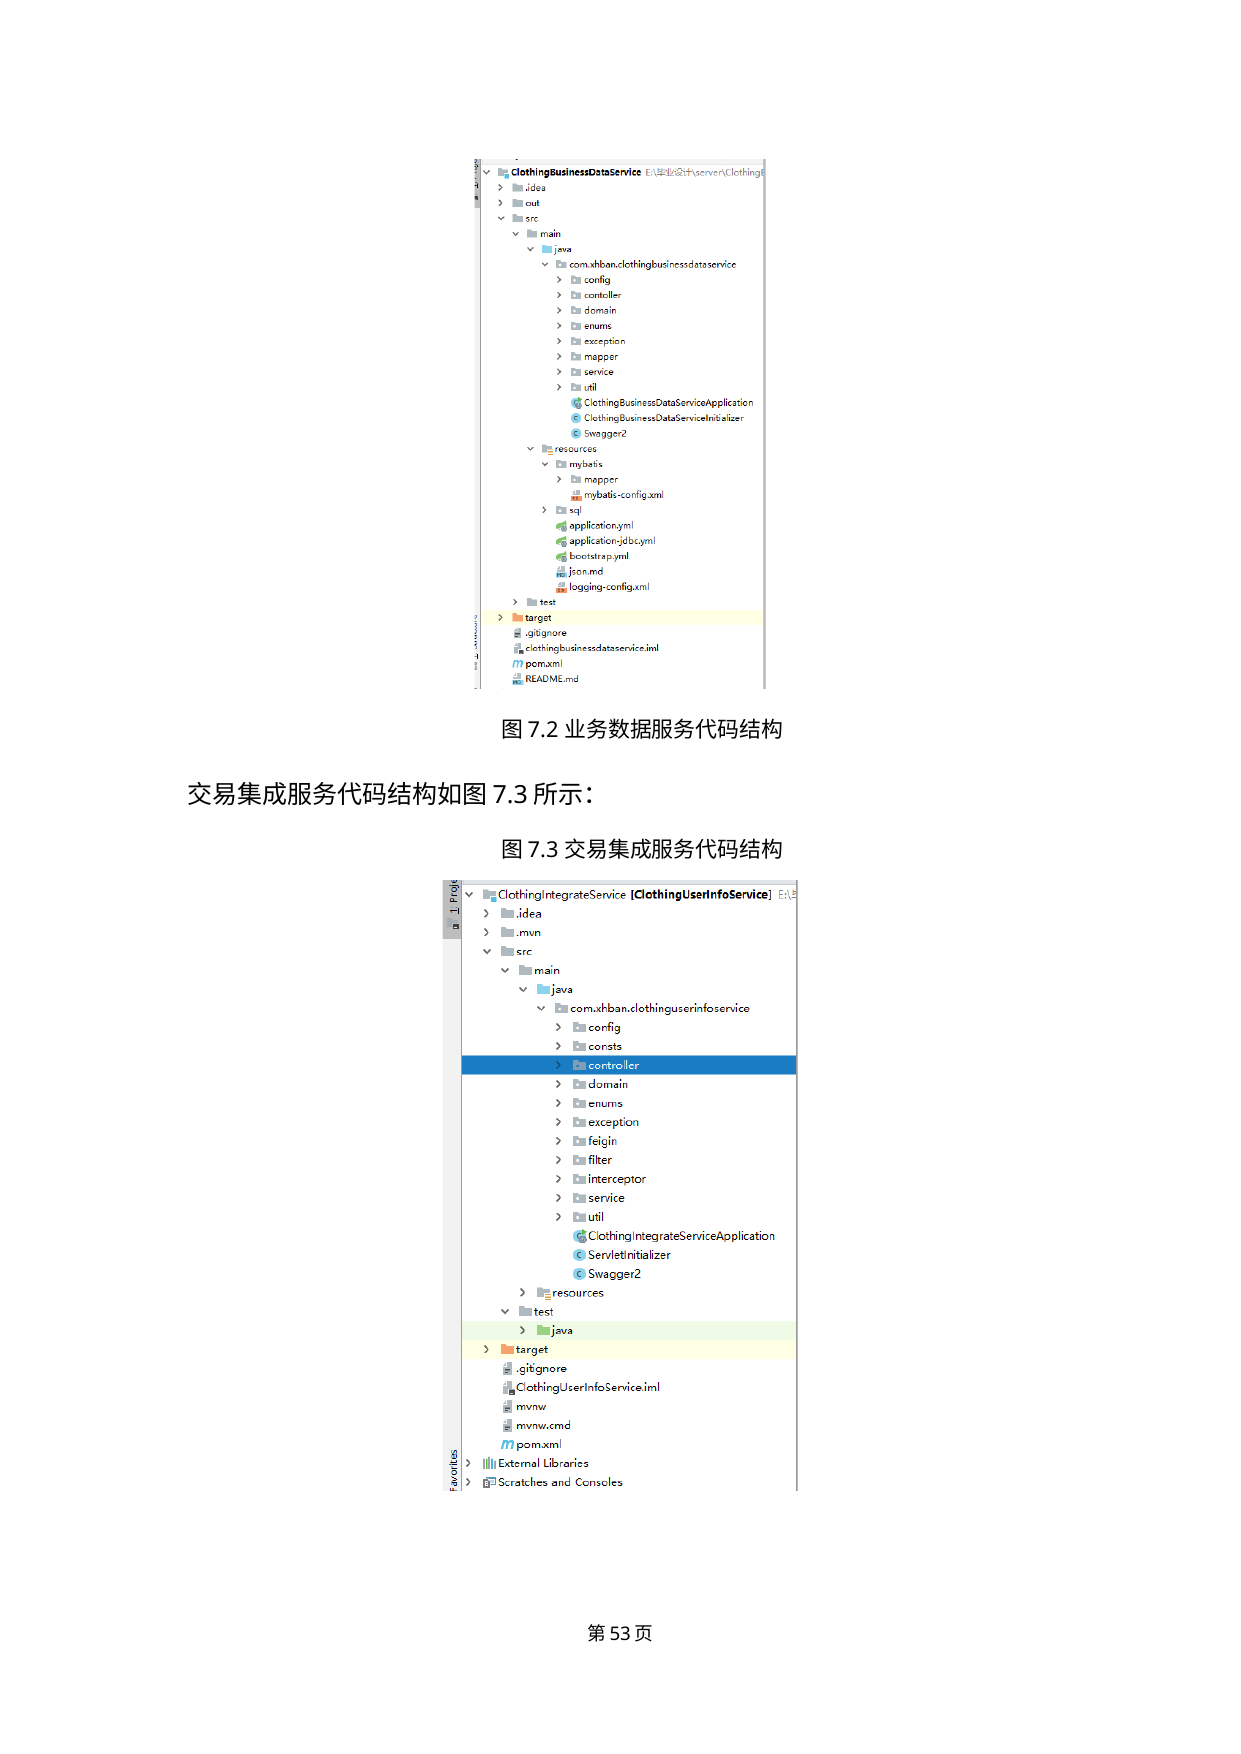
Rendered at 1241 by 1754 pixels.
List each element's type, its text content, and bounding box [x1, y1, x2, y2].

text 交易集成服务代码结构如图7.3所示： [187, 761, 1053, 826]
text 图7.3 交易集成服务代码结构 [187, 832, 1053, 864]
picture [474, 159, 766, 689]
picture [442, 880, 798, 1491]
